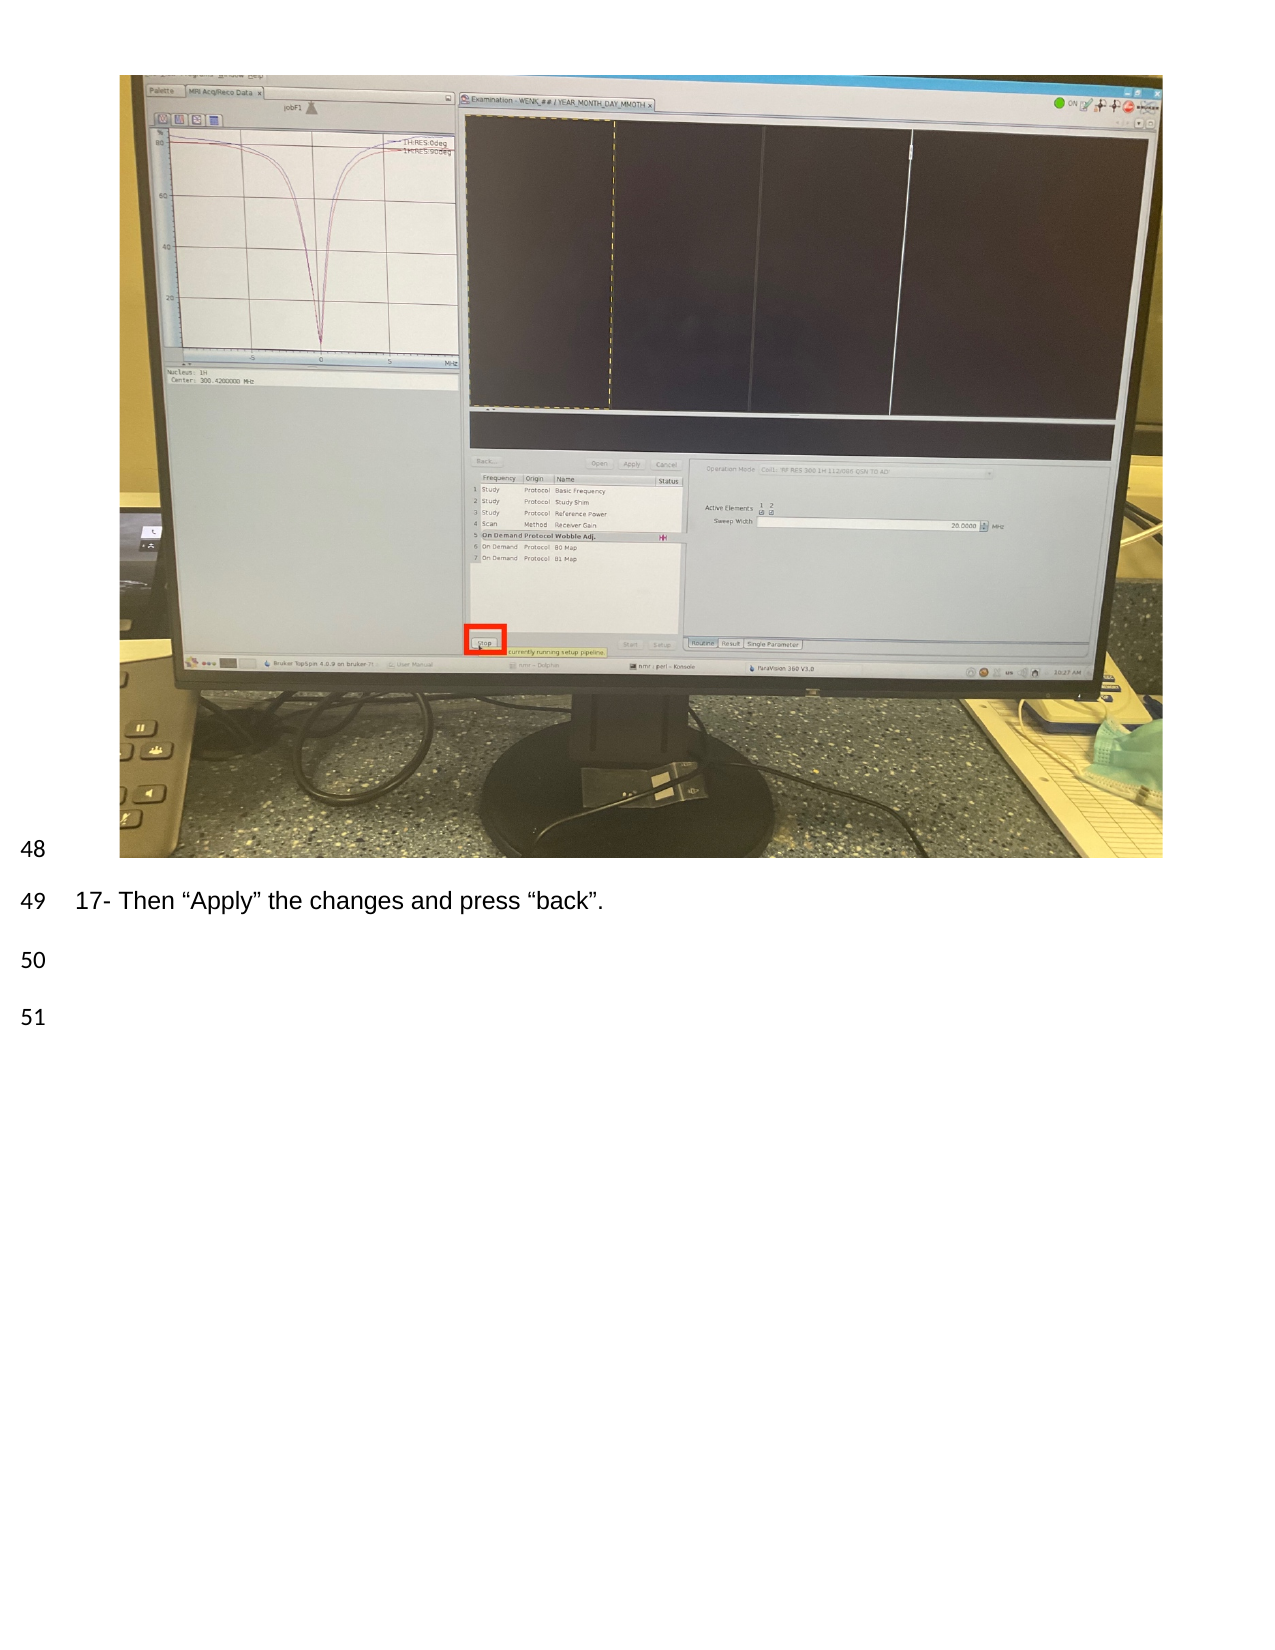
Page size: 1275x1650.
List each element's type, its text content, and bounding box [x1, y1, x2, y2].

text 17- Then “Apply” the changes and press “back”. [75, 886, 1200, 915]
picture [119, 75, 1163, 858]
